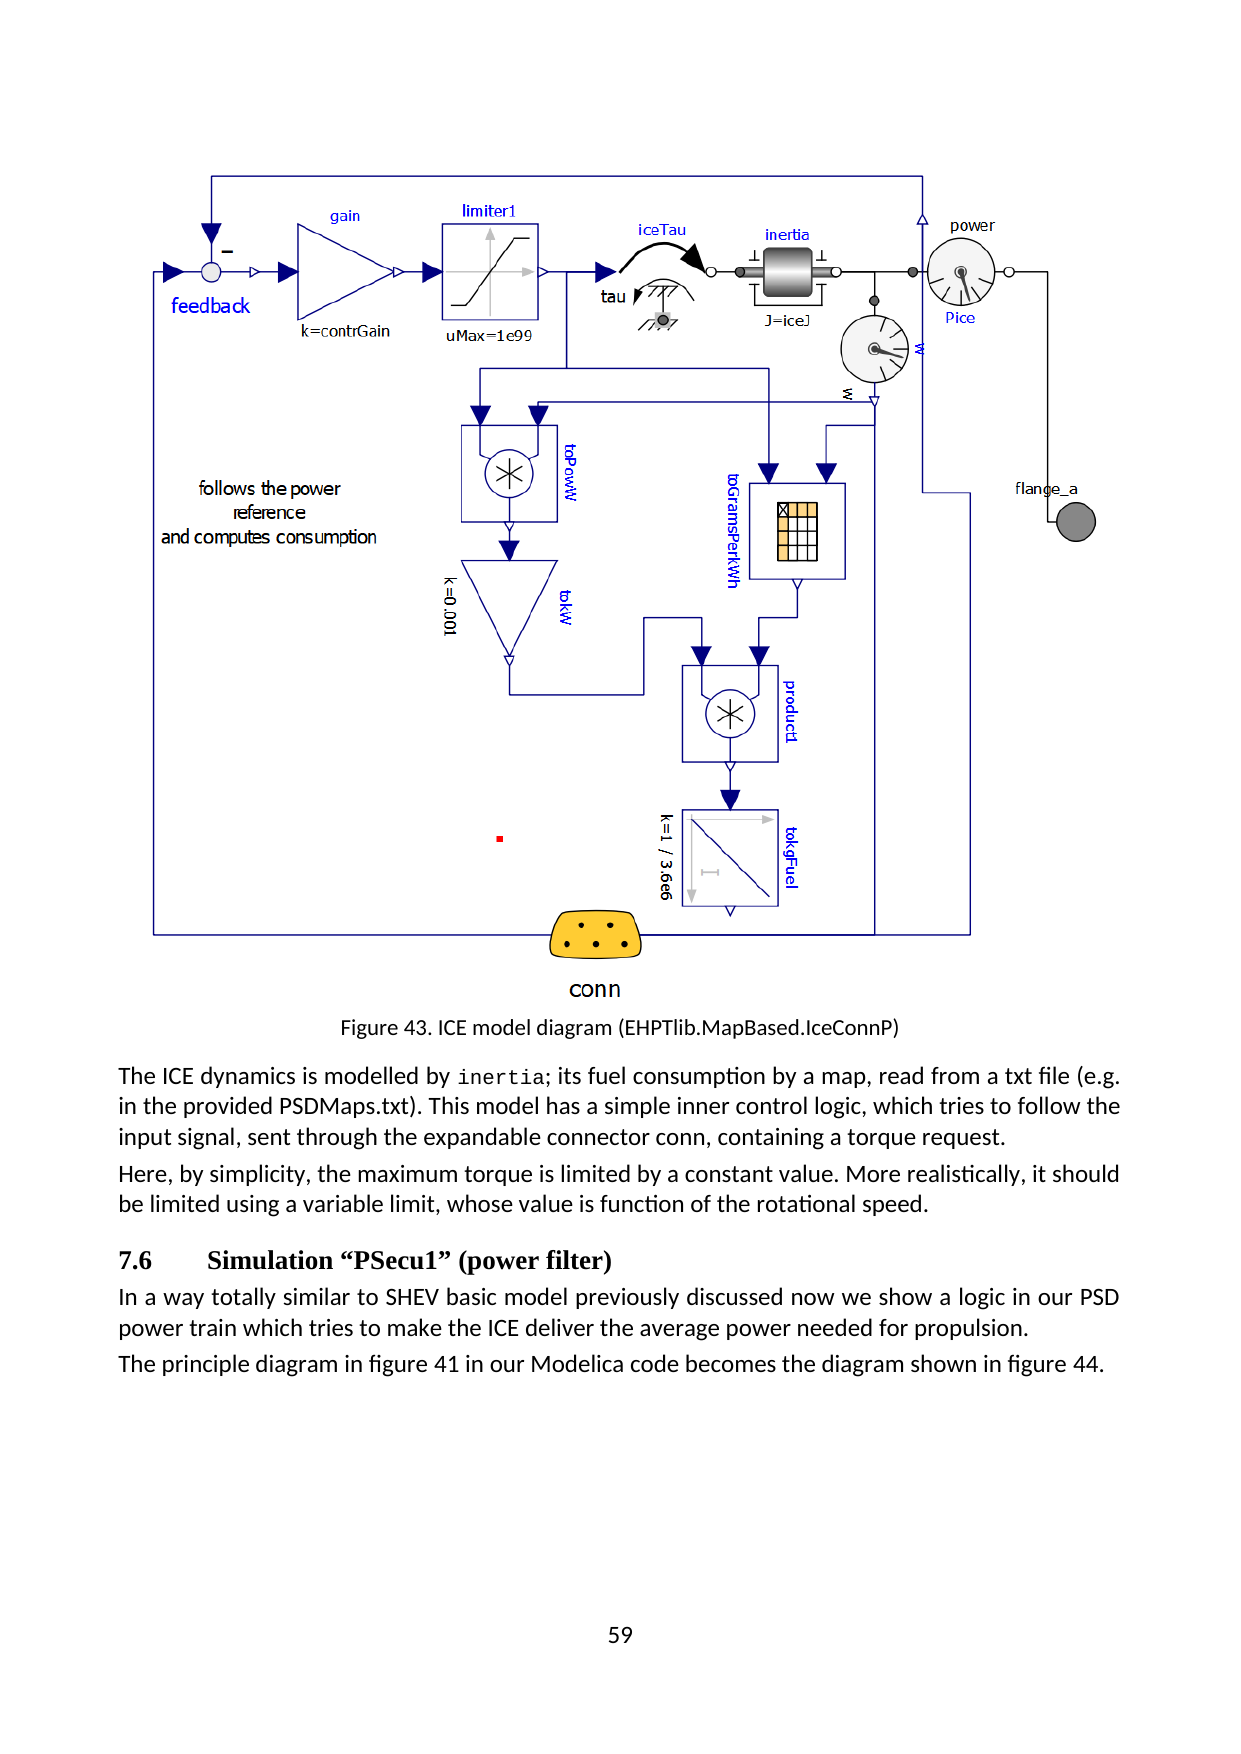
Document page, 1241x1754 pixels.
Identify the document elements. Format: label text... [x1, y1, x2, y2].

text Figure 43. ICE model diagram (EHPTlib.MapBased.IceConnP) [118, 1013, 1122, 1041]
text The ICE dynamics is modelled by inertia; its fuel consumption by a map, read from a txt file (e.g. in the provided PSDMaps.txt). This model has a simple inner control logic, which tries to follow the input signal, sent through the expandable connector conn, containing a torque request. [118, 1060, 1122, 1152]
picture [120, 147, 1120, 1007]
subtitle Simulation “PSecu1” (power filter) [118, 1244, 1122, 1275]
text Here, by simplicity, the maximum torque is limited by a constant value. More realistically, it should be limited using a variable limit, whose value is function of the rotational speed. [118, 1158, 1122, 1219]
text In a way totally similar to SHEV basic model previously discussed now we show a logic in our PSD power train which tries to make the ICE deliver the average power needed for propulsion. [118, 1281, 1122, 1342]
